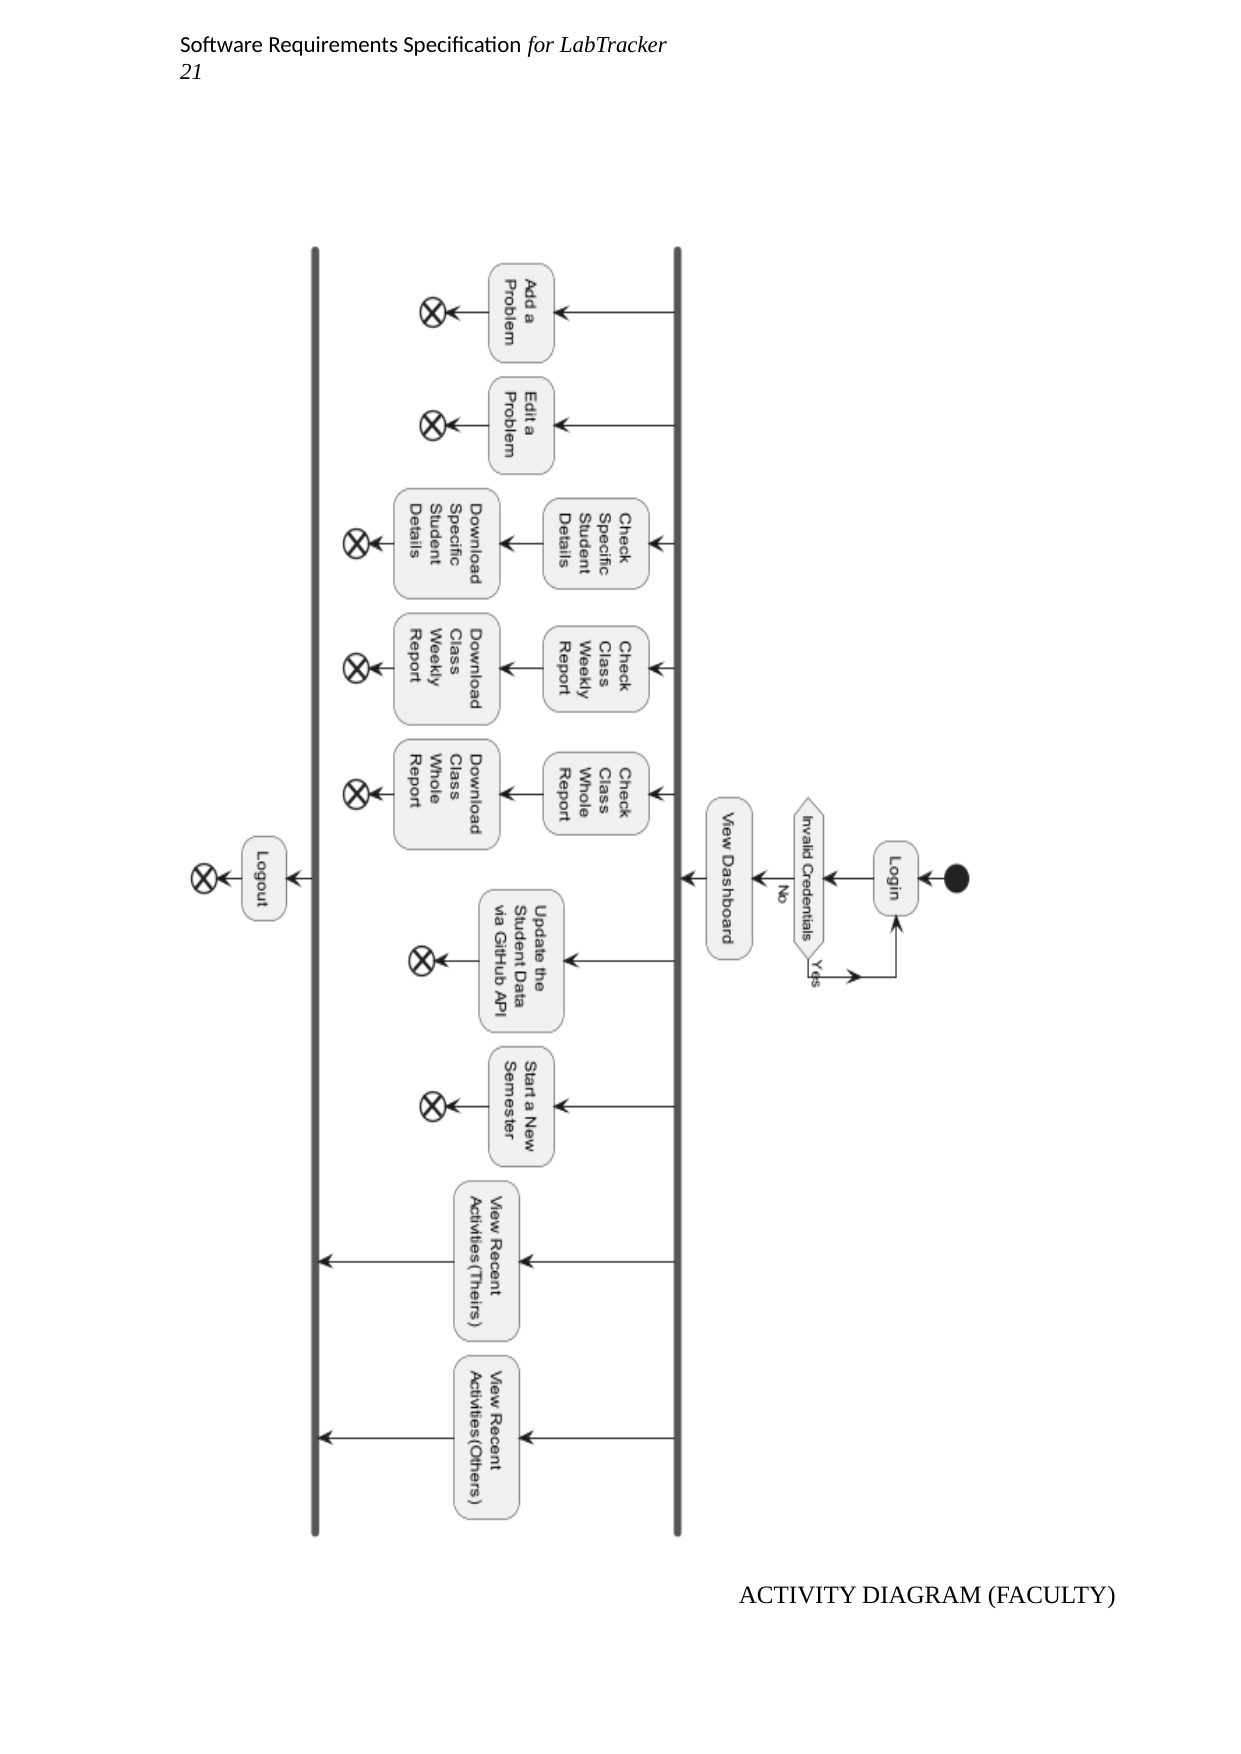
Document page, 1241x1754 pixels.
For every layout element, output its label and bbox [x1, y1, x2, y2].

picture [180, 231, 982, 1551]
